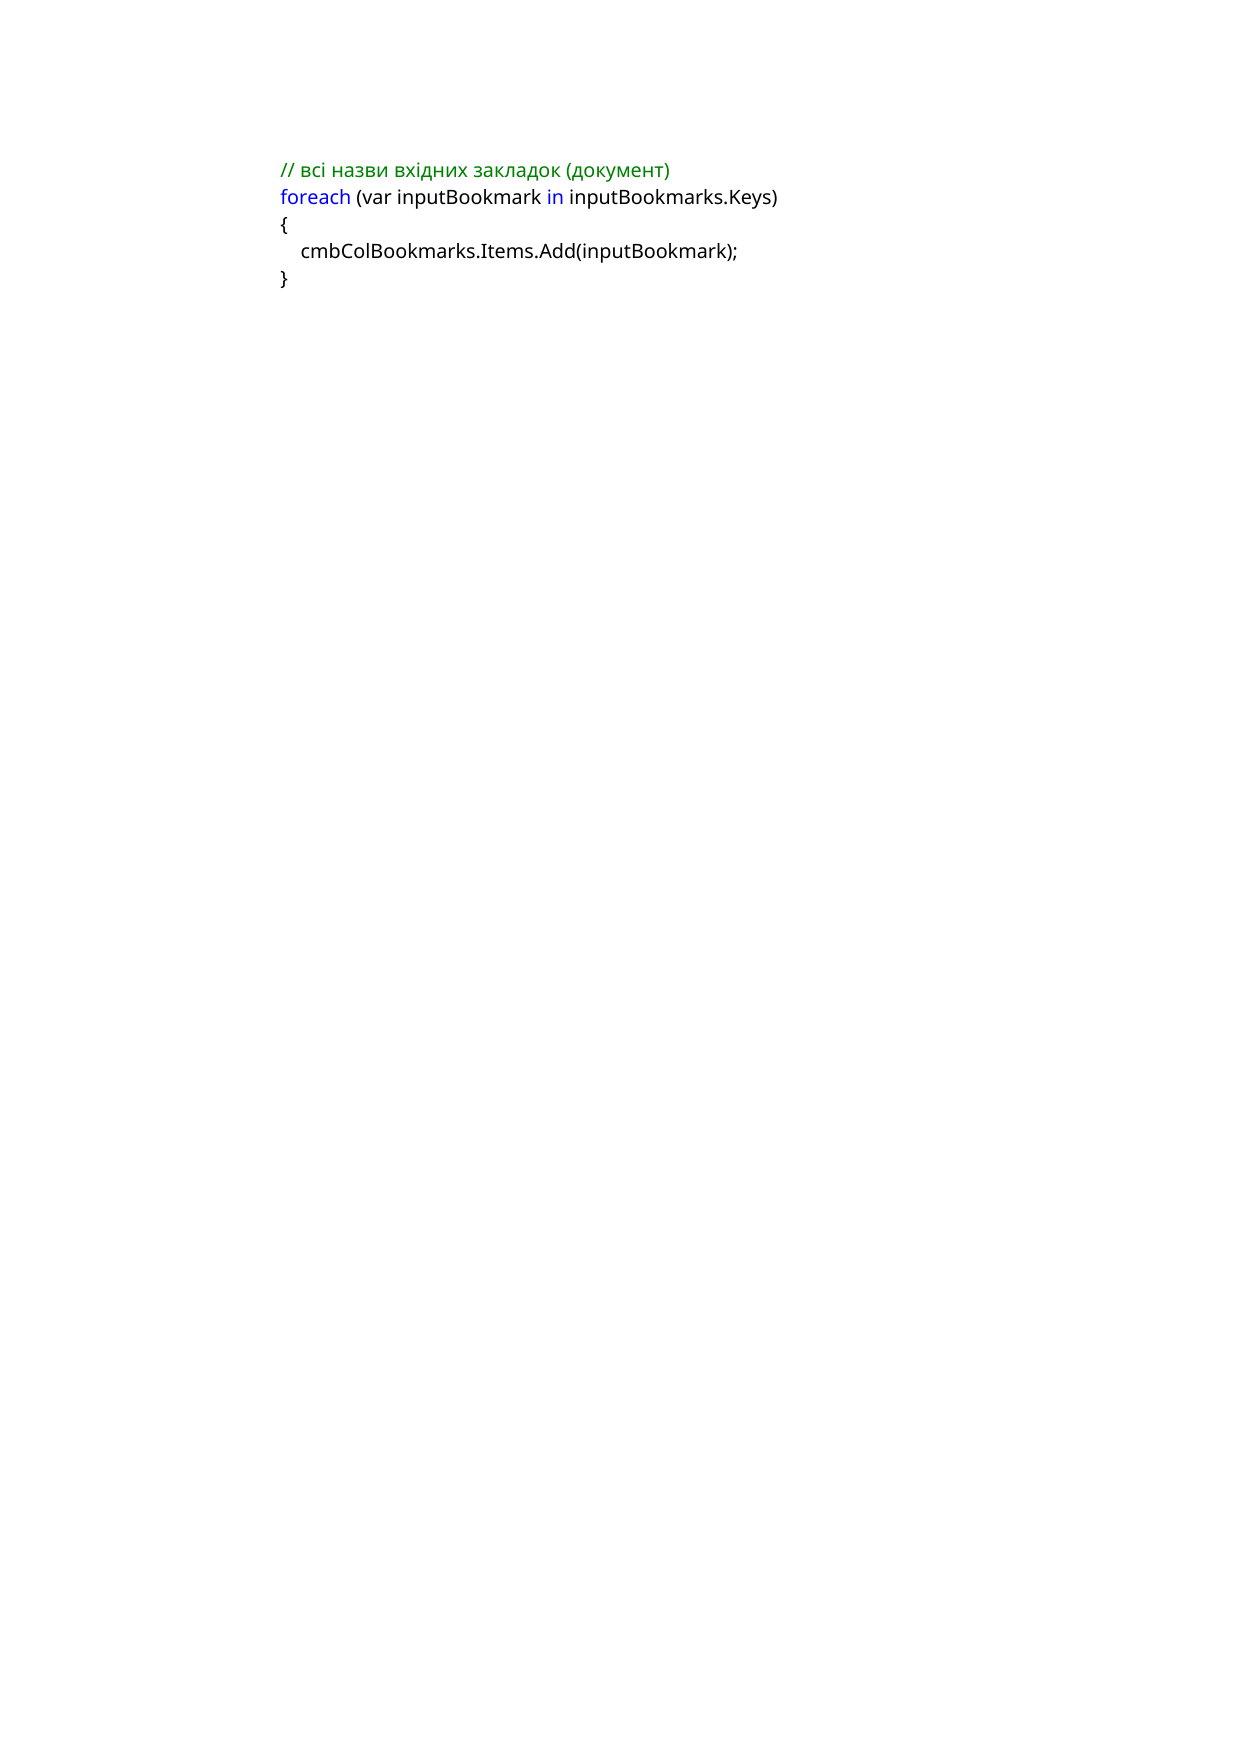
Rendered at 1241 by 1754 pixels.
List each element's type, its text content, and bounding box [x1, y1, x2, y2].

text { [218, 210, 1181, 237]
text // всі назви вхідних закладок (документ) [218, 156, 1181, 183]
text } [218, 264, 1181, 291]
text foreach (var inputBookmark in inputBookmarks.Keys) [218, 183, 1181, 210]
text cmbColBookmarks.Items.Add(inputBookmark); [218, 237, 1181, 264]
